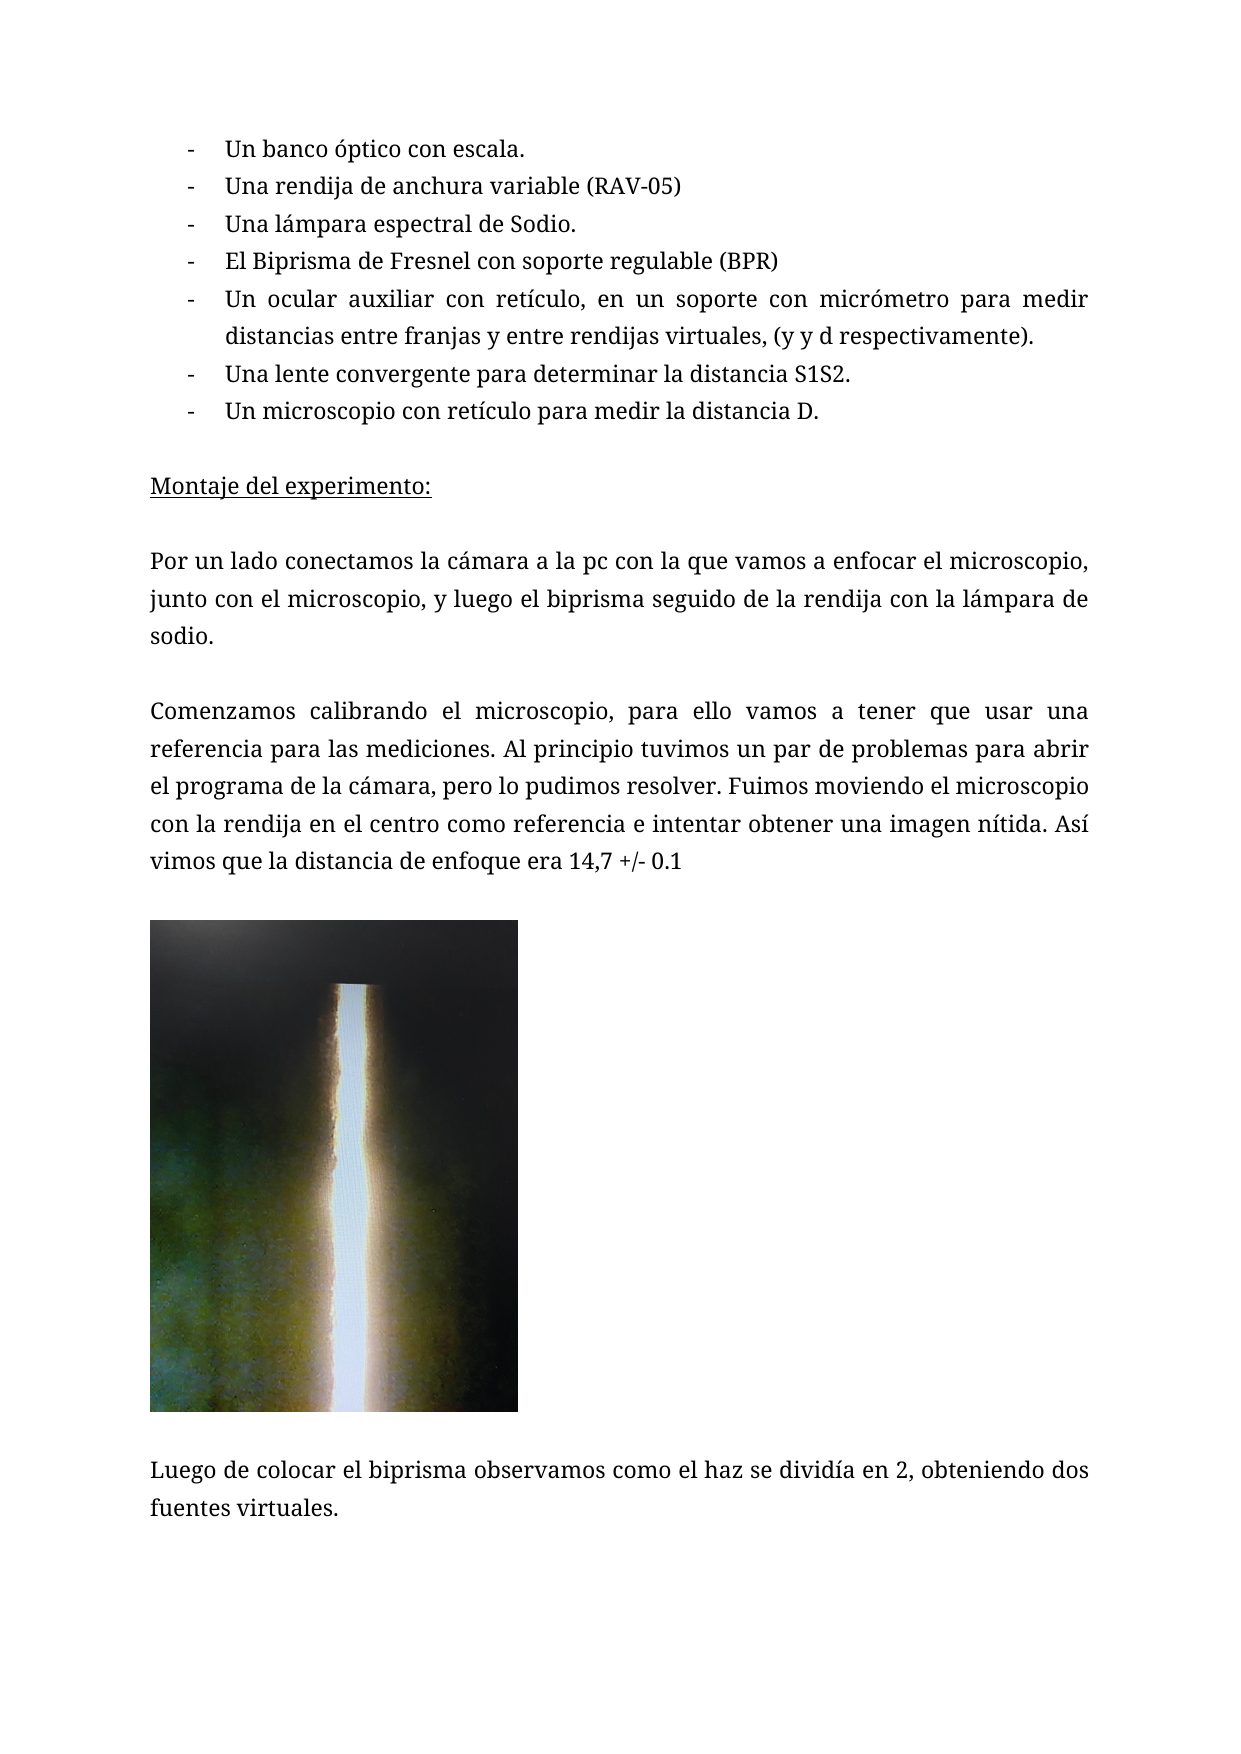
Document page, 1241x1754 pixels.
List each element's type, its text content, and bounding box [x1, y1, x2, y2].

list Un ocular auxiliar con retículo, en un soporte con micrómetro para medir distancias entre franjas y entre rendijas virtuales, (y y d respectivamente). [187, 283, 1090, 352]
text Comenzamos calibrando el microscopio, para ello vamos a tener que usar una referencia para las mediciones. Al principio tuvimos un par de problemas para abrir el programa de la cámara, pero lo pudimos resolver. Fuimos moviendo el microscopio con la rendija en el centro como referencia e intentar obtener una imagen nítida. Así vimos que la distancia de enfoque era 14,7 +/- 0.1 [150, 695, 1090, 877]
list Una rendija de anchura variable (RAV-05) [187, 170, 1090, 202]
text Montaje del experimento: [150, 470, 1090, 502]
picture [150, 920, 518, 1412]
list Una lámpara espectral de Sodio. [187, 208, 1090, 239]
list Un microscopio con retículo para medir la distancia D. [187, 395, 1090, 427]
list Una lente convergente para determinar la distancia S1S2. [187, 358, 1090, 389]
list El Biprisma de Fresnel con soporte regulable (BPR) [187, 245, 1090, 277]
text Luego de colocar el biprisma observamos como el haz se dividía en 2, obteniendo dos fuentes virtuales. [150, 1454, 1090, 1523]
text Por un lado conectamos la cámara a la pc con la que vamos a enfocar el microscopio, junto con el microscopio, y luego el biprisma seguido de la rendija con la lámpara de sodio. [150, 545, 1090, 652]
list Un banco óptico con escala. [187, 133, 1090, 164]
